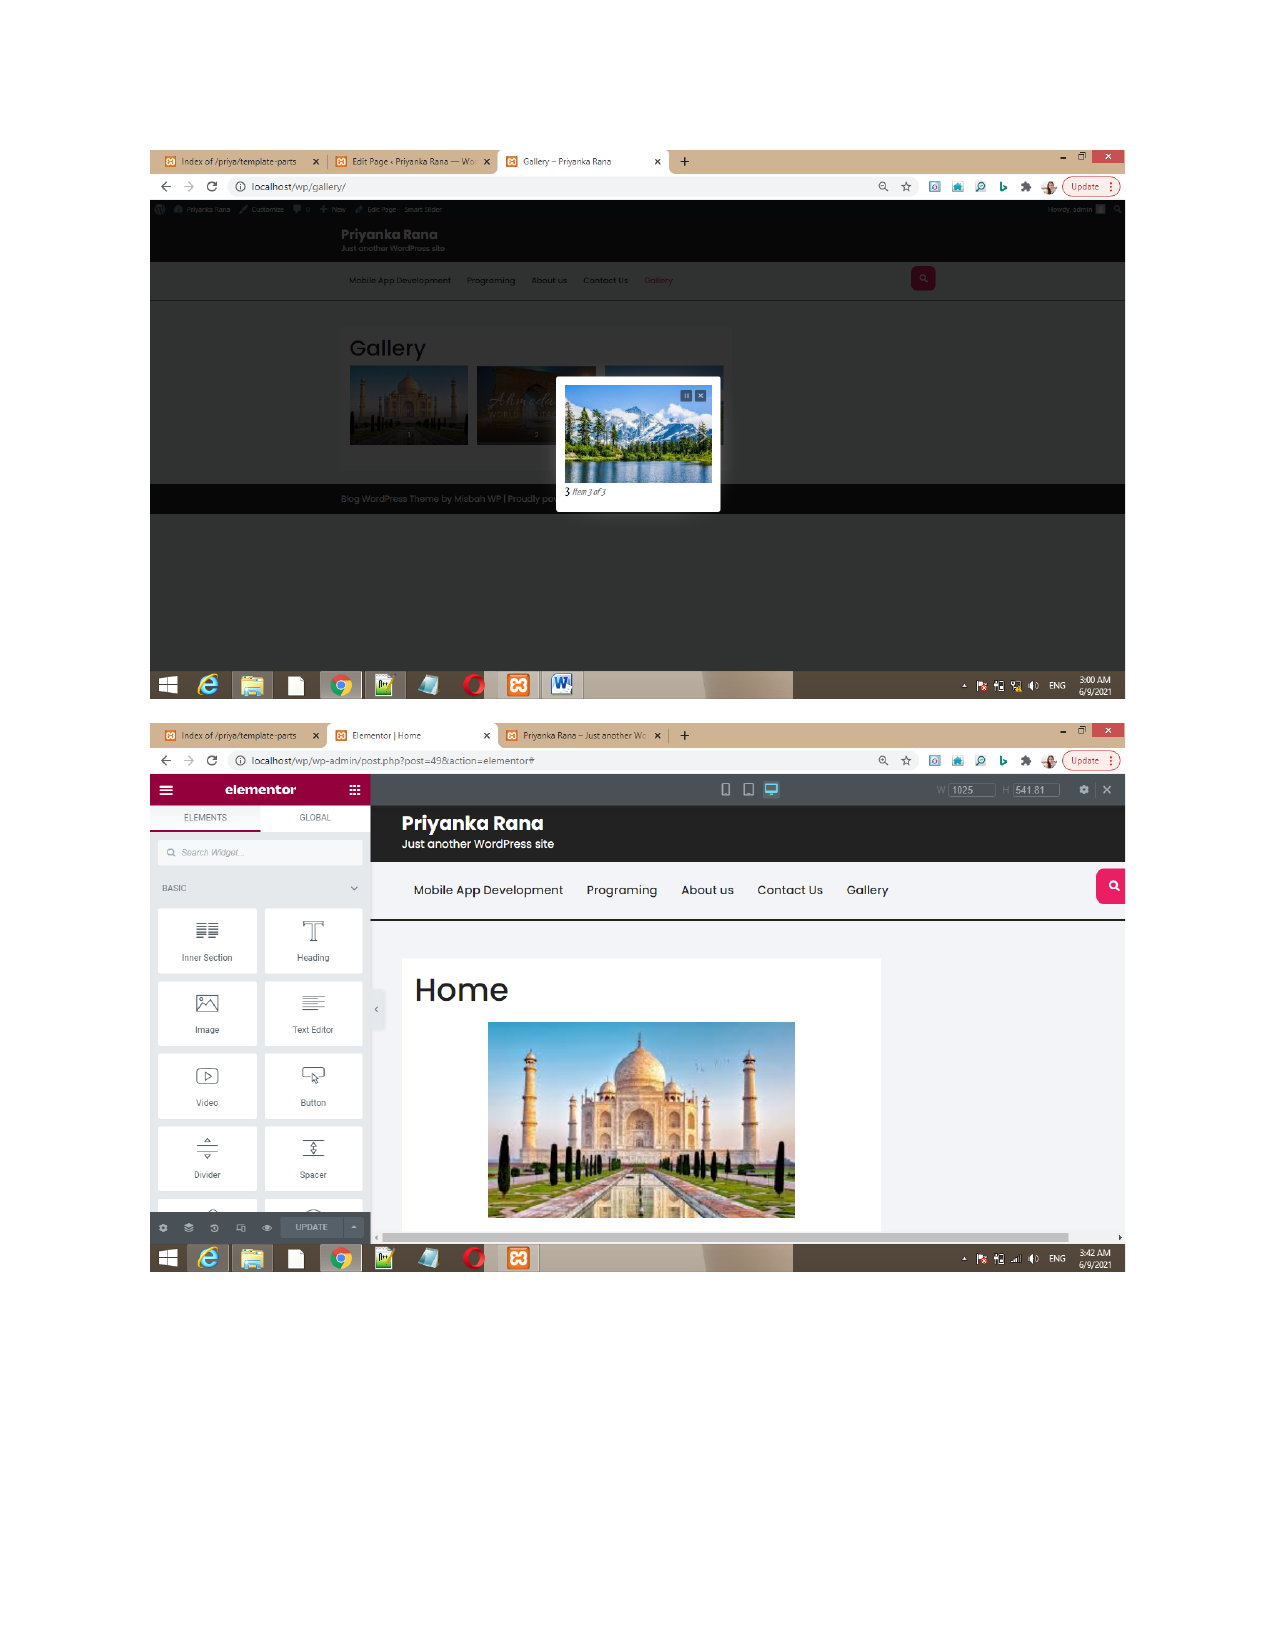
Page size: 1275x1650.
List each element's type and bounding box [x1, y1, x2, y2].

picture [150, 150, 1125, 699]
picture [150, 723, 1125, 1272]
